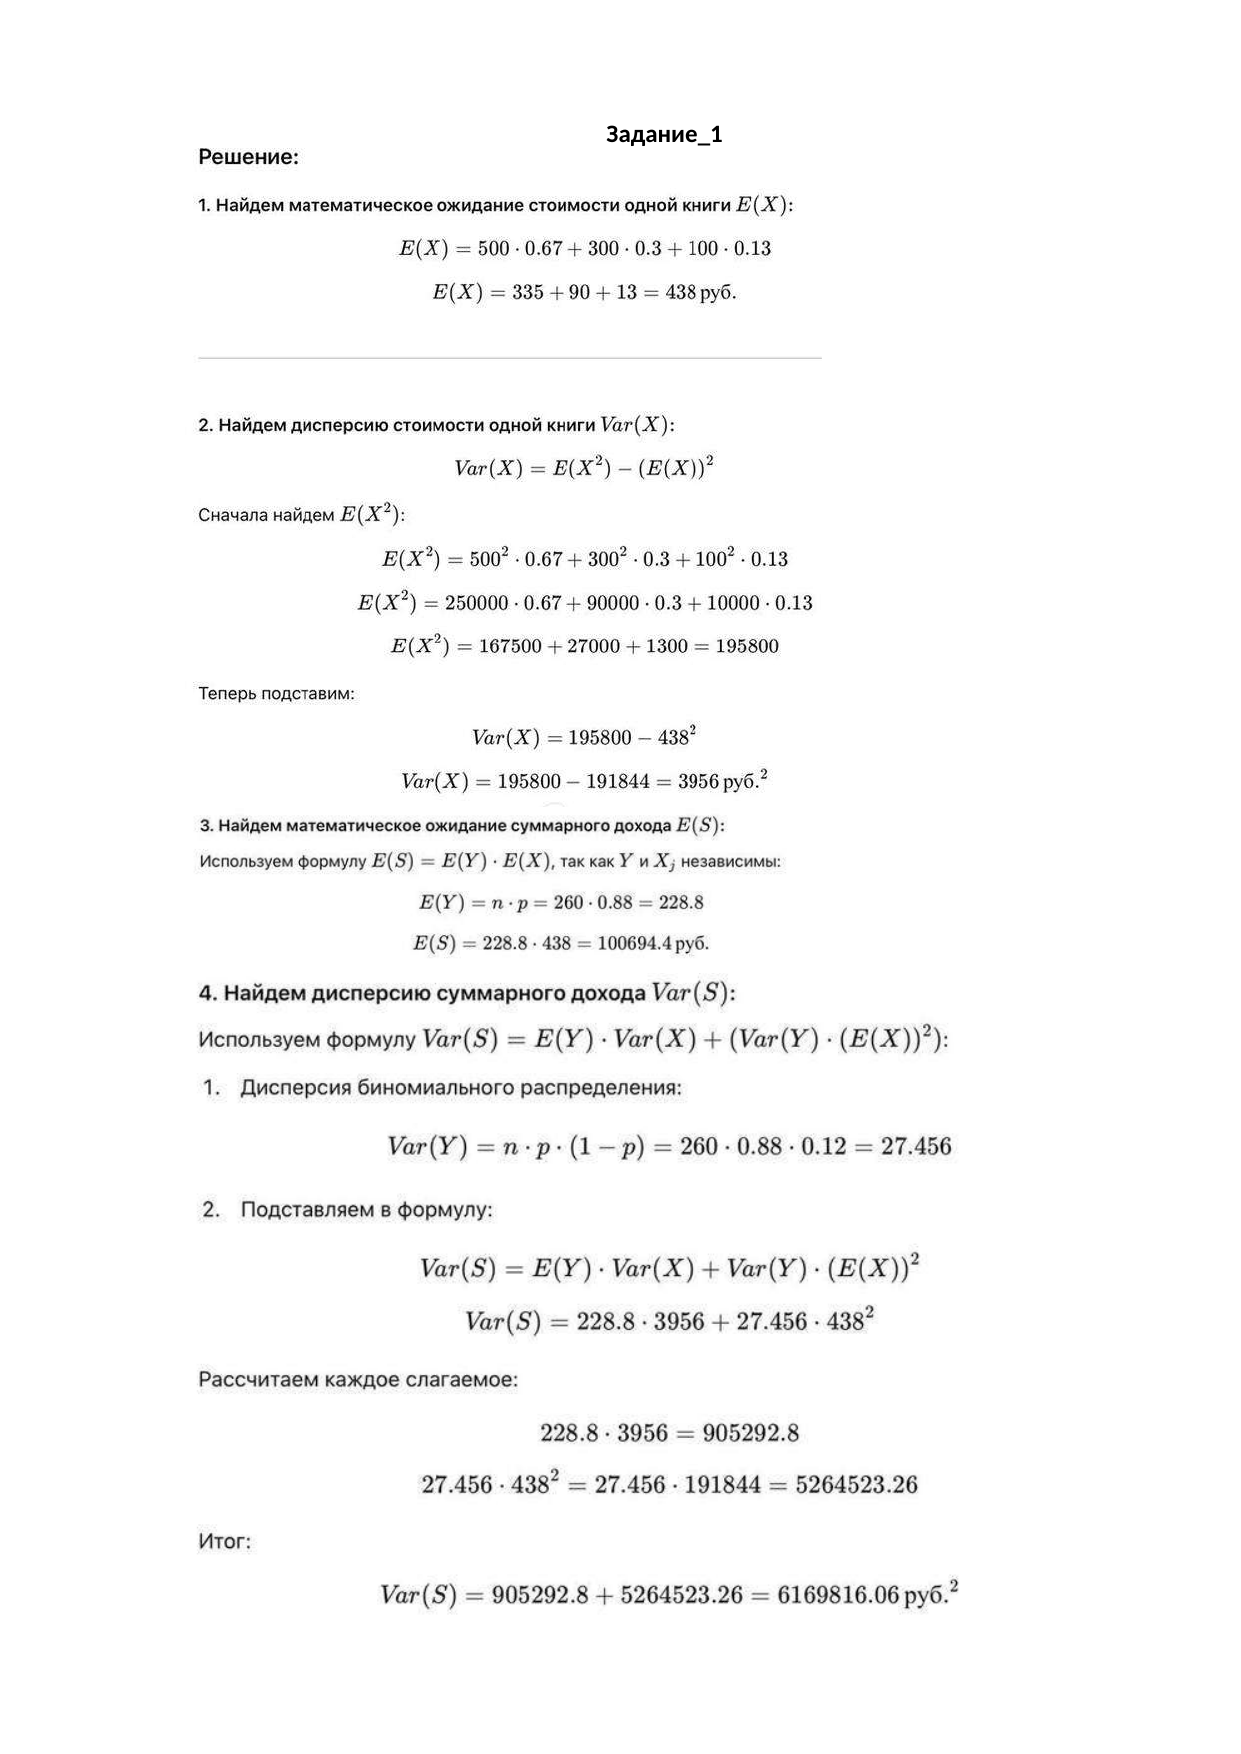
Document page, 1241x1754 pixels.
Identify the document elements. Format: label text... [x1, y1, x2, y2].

picture [177, 148, 991, 1626]
text Задание_1 [177, 118, 1152, 149]
